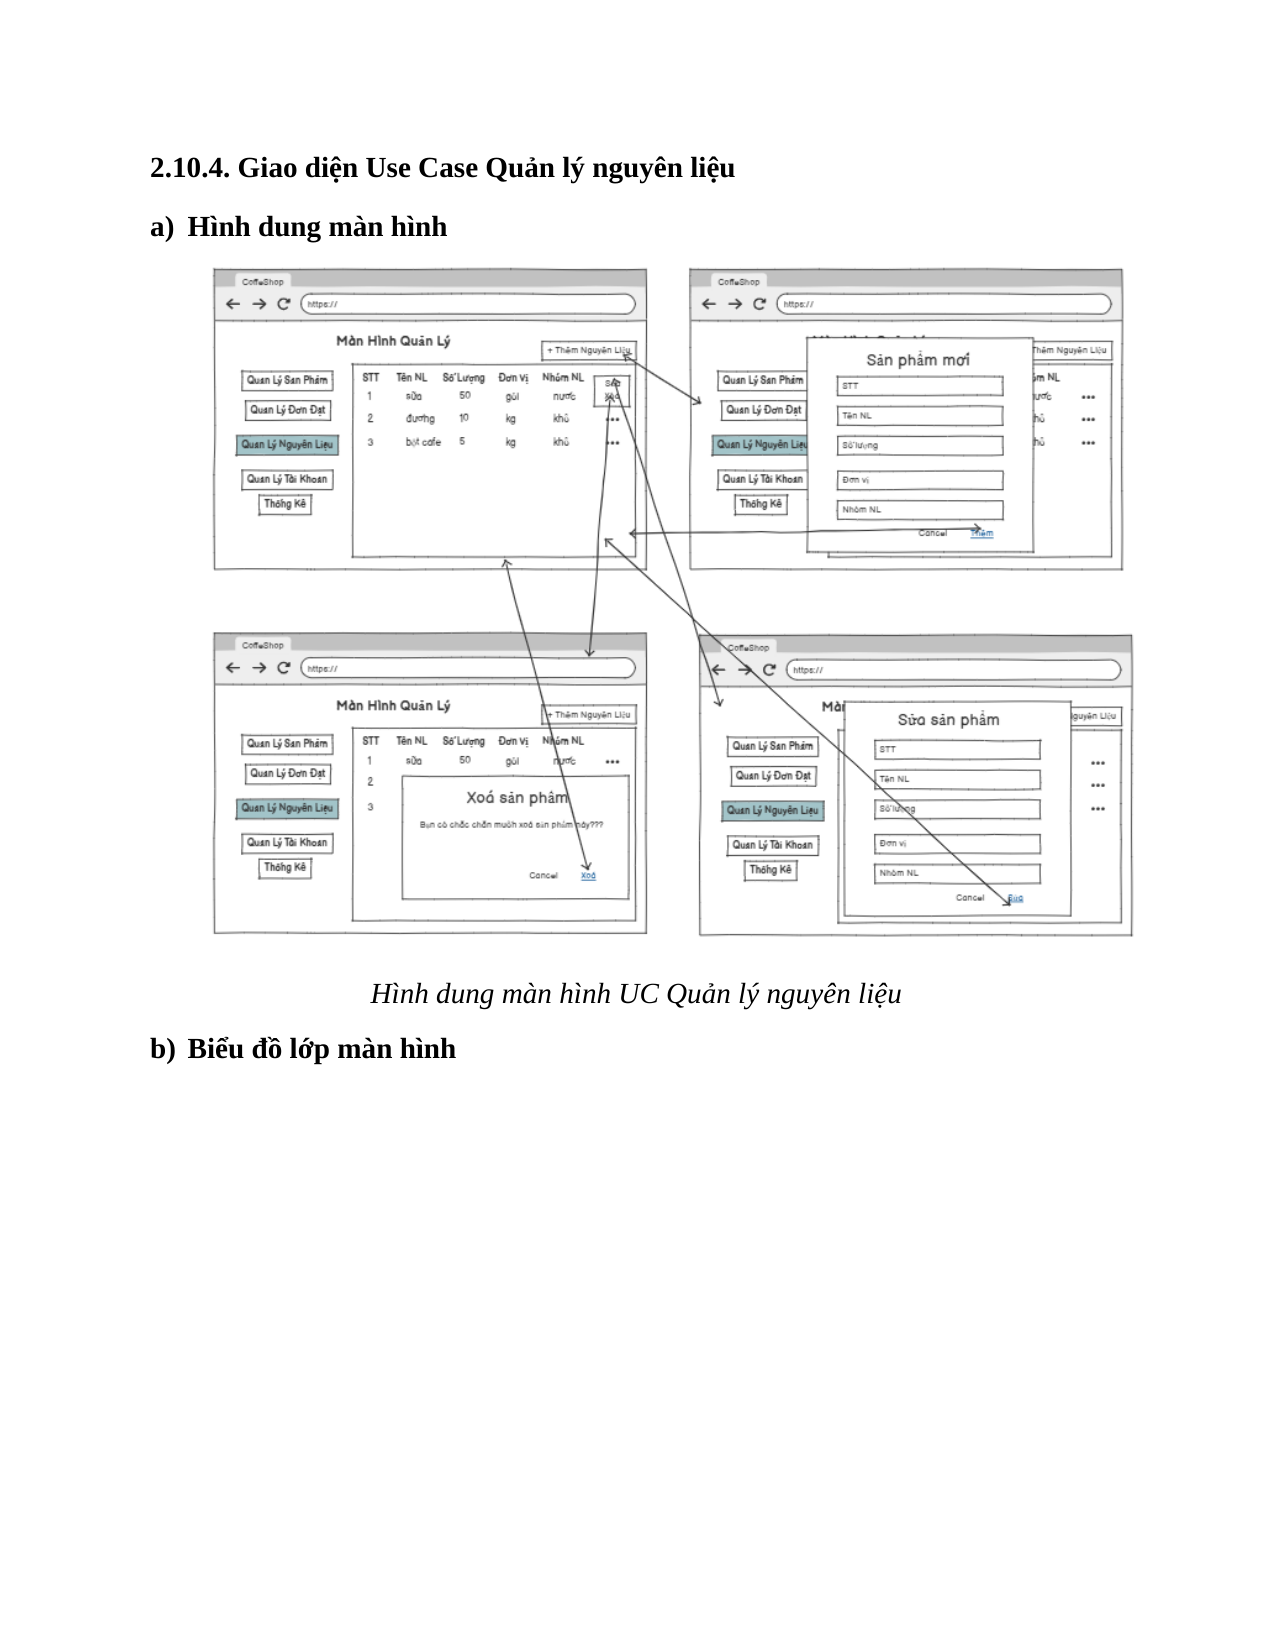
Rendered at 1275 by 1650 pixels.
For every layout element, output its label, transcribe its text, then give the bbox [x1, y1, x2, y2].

list Hình dung màn hình [150, 209, 1125, 242]
text Hình dung màn hình UC Quản lý nguyên liệu [150, 977, 1125, 1010]
picture [187, 258, 1163, 944]
list Biểu đồ lớp màn hình [150, 1031, 1125, 1064]
subtitle 2.10.4. Giao diện Use Case Quản lý nguyên liệu [150, 150, 1125, 183]
